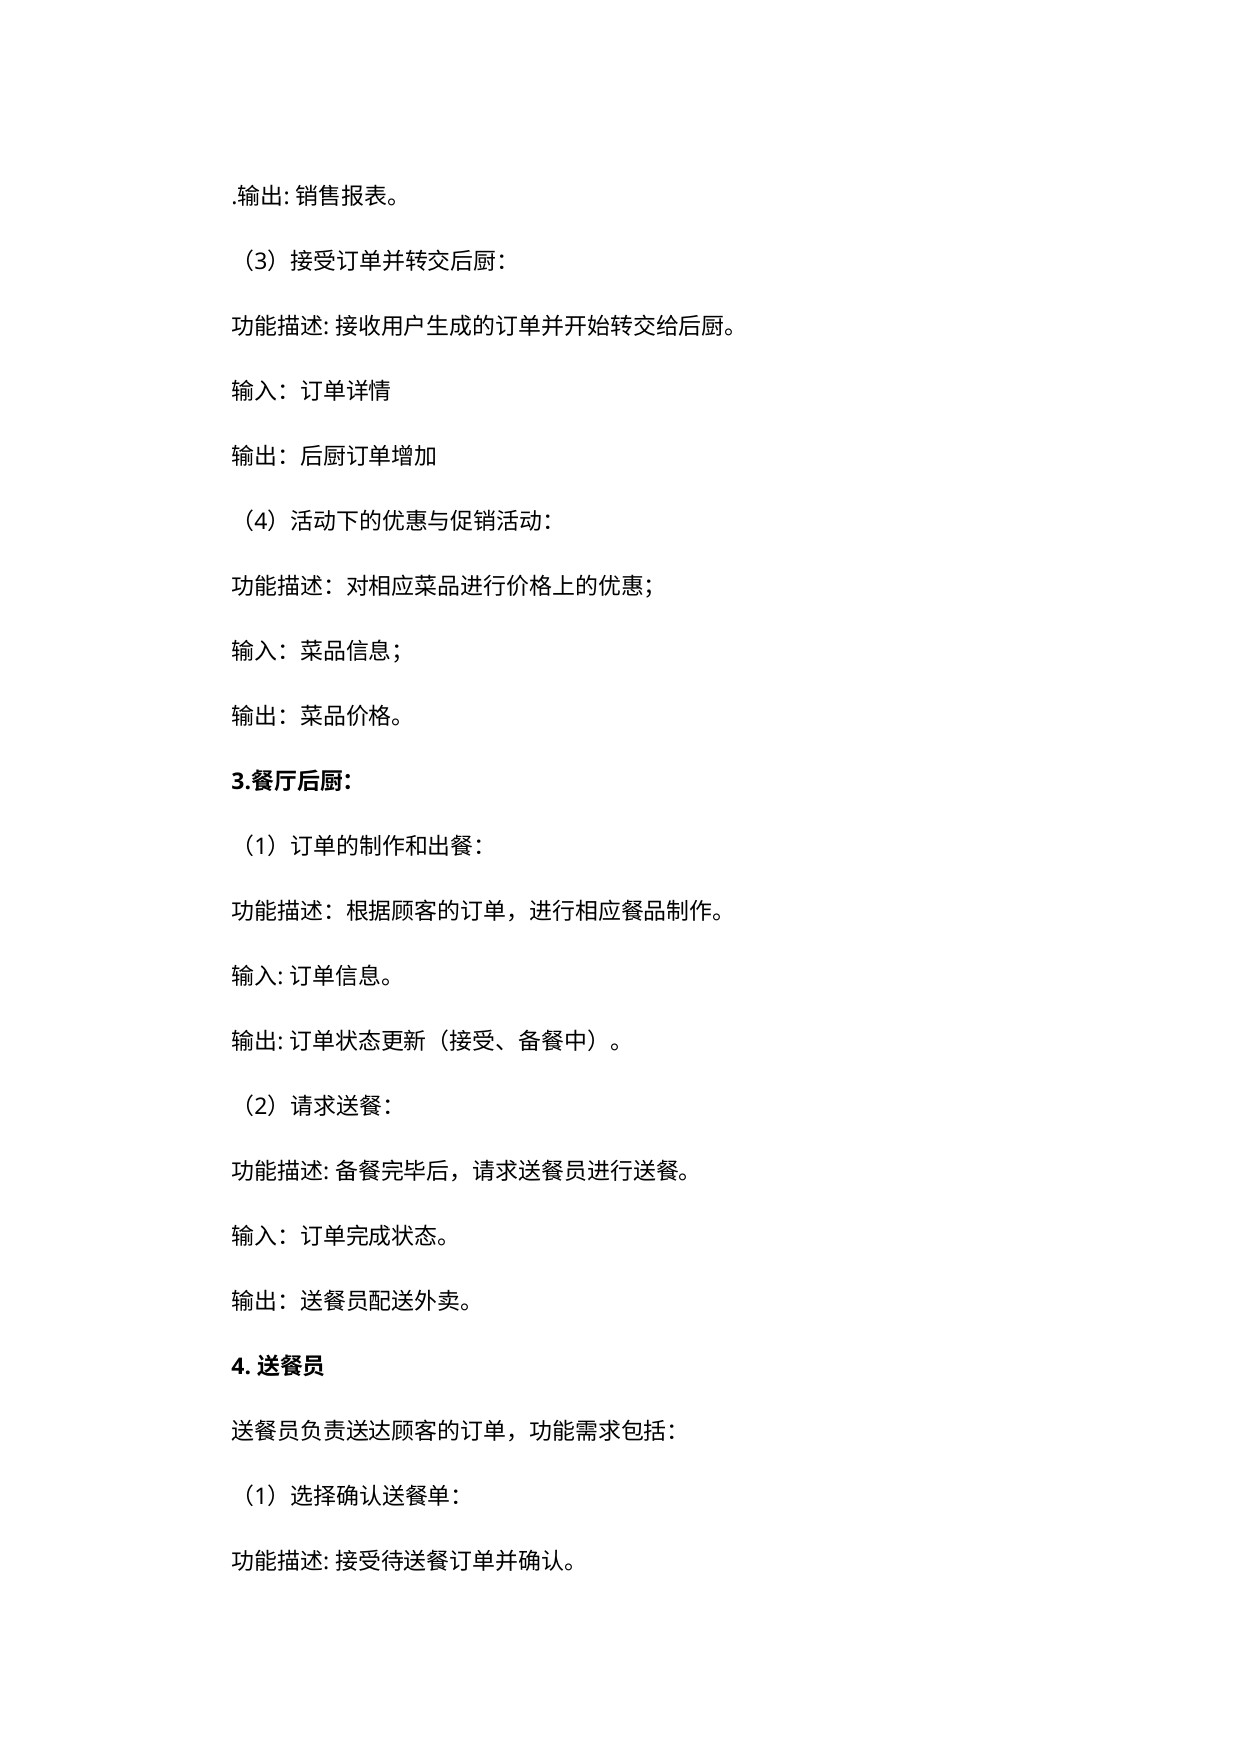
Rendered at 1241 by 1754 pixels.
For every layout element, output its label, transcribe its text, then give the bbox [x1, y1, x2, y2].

text 功能描述：对相应菜品进行价格上的优惠； [187, 552, 1053, 617]
text 输入: 订单信息。 [187, 942, 1053, 1007]
text 功能描述: 接收用户生成的订单并开始转交给后厨。 [187, 292, 1053, 357]
text 送餐员负责送达顾客的订单，功能需求包括： [187, 1397, 1053, 1462]
text 功能描述: 备餐完毕后，请求送餐员进行送餐。 [187, 1137, 1053, 1202]
text 功能描述：根据顾客的订单，进行相应餐品制作。 [187, 877, 1053, 942]
text 功能描述: 接受待送餐订单并确认。 [187, 1527, 1053, 1592]
text （1）订单的制作和出餐： [187, 812, 1053, 877]
text （1）选择确认送餐单： [187, 1462, 1053, 1527]
text 输入：订单详情 [187, 357, 1053, 422]
text 输入：订单完成状态。 [187, 1202, 1053, 1267]
text （3）接受订单并转交后厨： [187, 227, 1053, 292]
text 输出: 订单状态更新（接受、备餐中）。 [187, 1007, 1053, 1072]
text （4）活动下的优惠与促销活动： [187, 487, 1053, 552]
text （2）请求送餐： [187, 1072, 1053, 1137]
text 输入：菜品信息； [187, 617, 1053, 682]
text 4. 送餐员 [187, 1332, 1053, 1397]
text .输出: 销售报表。 [187, 162, 1053, 227]
text 输出：后厨订单增加 [187, 422, 1053, 487]
text 输出：菜品价格。 [187, 682, 1053, 747]
text 输出：送餐员配送外卖。 [187, 1267, 1053, 1332]
text 3.餐厅后厨： [187, 747, 1053, 812]
